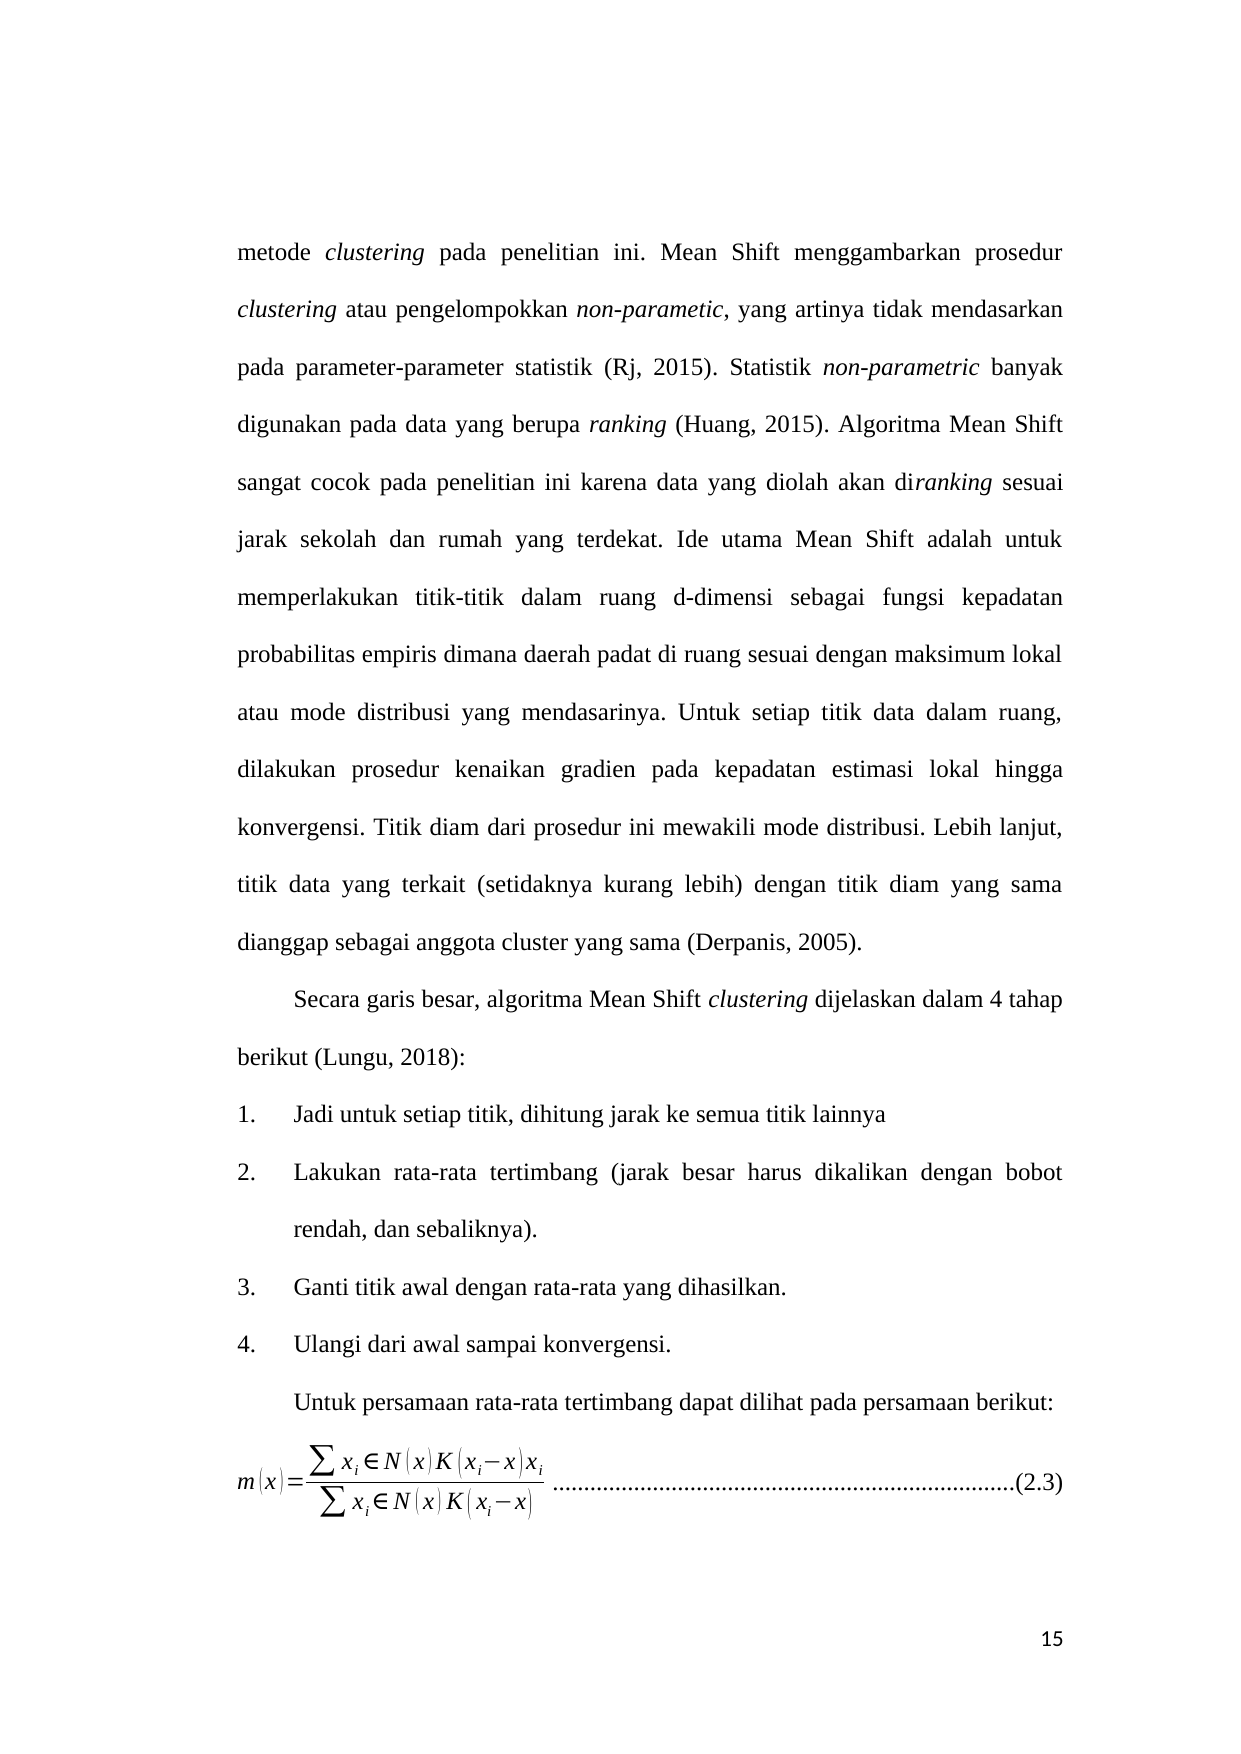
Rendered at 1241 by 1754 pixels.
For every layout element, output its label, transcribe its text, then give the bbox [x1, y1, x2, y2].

list Jadi untuk setiap titik, dihitung jarak ke semua titik lainnya [237, 1099, 1063, 1128]
text (2.3) [237, 1444, 1063, 1521]
list Ganti titik awal dengan rata-rata yang dihasilkan. [237, 1272, 1063, 1301]
list Lakukan rata-rata tertimbang (jarak besar harus dikalikan dengan bobot rendah, dan sebaliknya). [237, 1157, 1063, 1243]
text Untuk persamaan rata-rata tertimbang dapat dilihat pada persamaan berikut: [237, 1387, 1063, 1416]
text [237, 237, 1063, 956]
list Ulangi dari awal sampai konvergensi. [237, 1329, 1063, 1358]
text Secara garis besar, algoritma Mean Shift clustering dijelaskan dalam 4 tahap berikut (Lungu, 2018): [237, 984, 1063, 1071]
